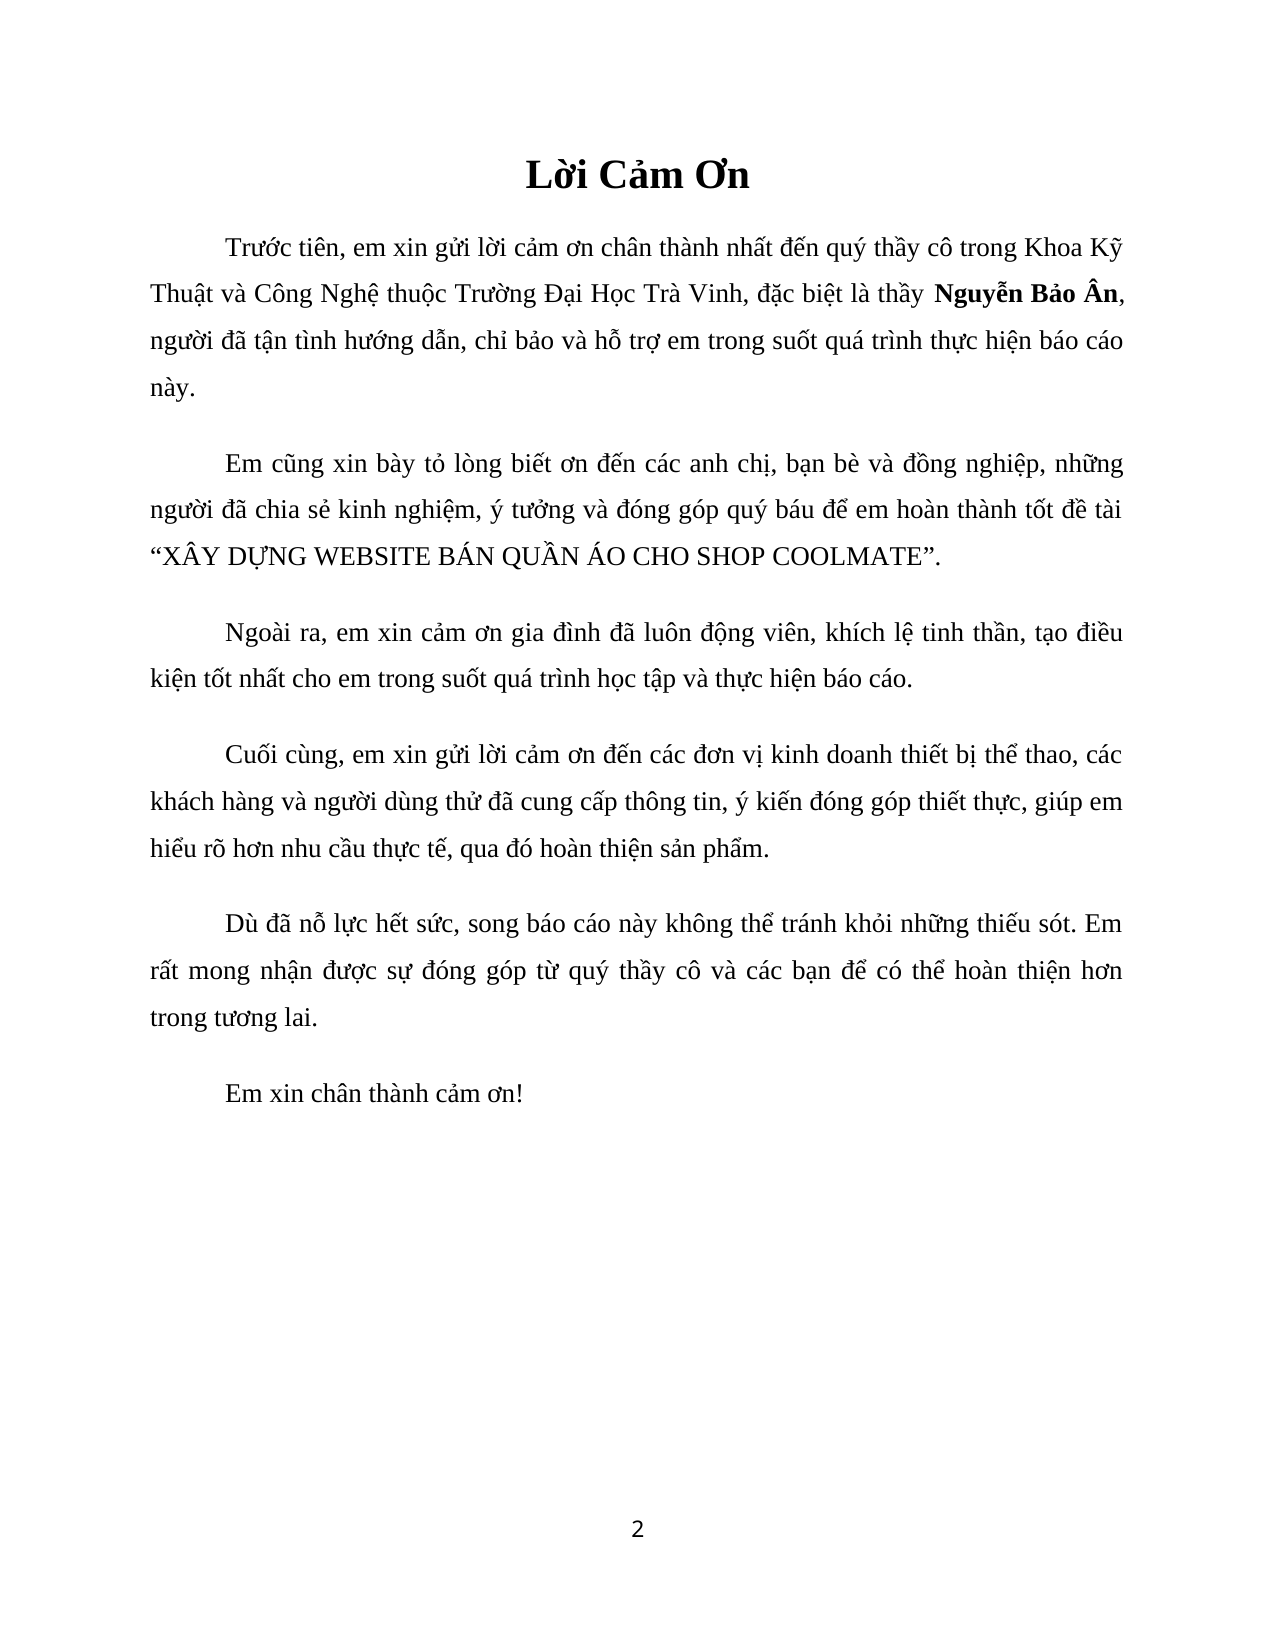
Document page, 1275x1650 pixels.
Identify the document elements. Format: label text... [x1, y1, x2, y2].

text Dù đã nỗ lực hết sức, song báo cáo này không thể tránh khỏi những thiếu sót. Em rất mong nhận được sự đóng góp từ quý thầy cô và các bạn để có thể hoàn thiện hơn trong tương lai. [150, 907, 1125, 1032]
text Ngoài ra, em xin cảm ơn gia đình đã luôn động viên, khích lệ tinh thần, tạo điều kiện tốt nhất cho em trong suốt quá trình học tập và thực hiện báo cáo. [150, 616, 1125, 694]
subtitle Lời Cảm Ơn [150, 150, 1125, 198]
text Trước tiên, em xin gửi lời cảm ơn chân thành nhất đến quý thầy cô trong Khoa Kỹ Thuật và Công Nghệ thuộc Trường Đại Học Trà Vinh, đặc biệt là thầy Nguyễn Bảo Ân, người đã tận tình hướng dẫn, chỉ bảo và hỗ trợ em trong suốt quá trình thực hiện báo cáo này. [150, 231, 1125, 402]
text Em xin chân thành cảm ơn! [150, 1077, 1125, 1108]
text Em cũng xin bày tỏ lòng biết ơn đến các anh chị, bạn bè và đồng nghiệp, những người đã chia sẻ kinh nghiệm, ý tưởng và đóng góp quý báu để em hoàn thành tốt đề tài “XÂY DỰNG WEBSITE BÁN QUẦN ÁO CHO SHOP COOLMATE”. [150, 447, 1125, 571]
text Cuối cùng, em xin gửi lời cảm ơn đến các đơn vị kinh doanh thiết bị thể thao, các khách hàng và người dùng thử đã cung cấp thông tin, ý kiến đóng góp thiết thực, giúp em hiểu rõ hơn nhu cầu thực tế, qua đó hoàn thiện sản phẩm. [150, 738, 1125, 863]
